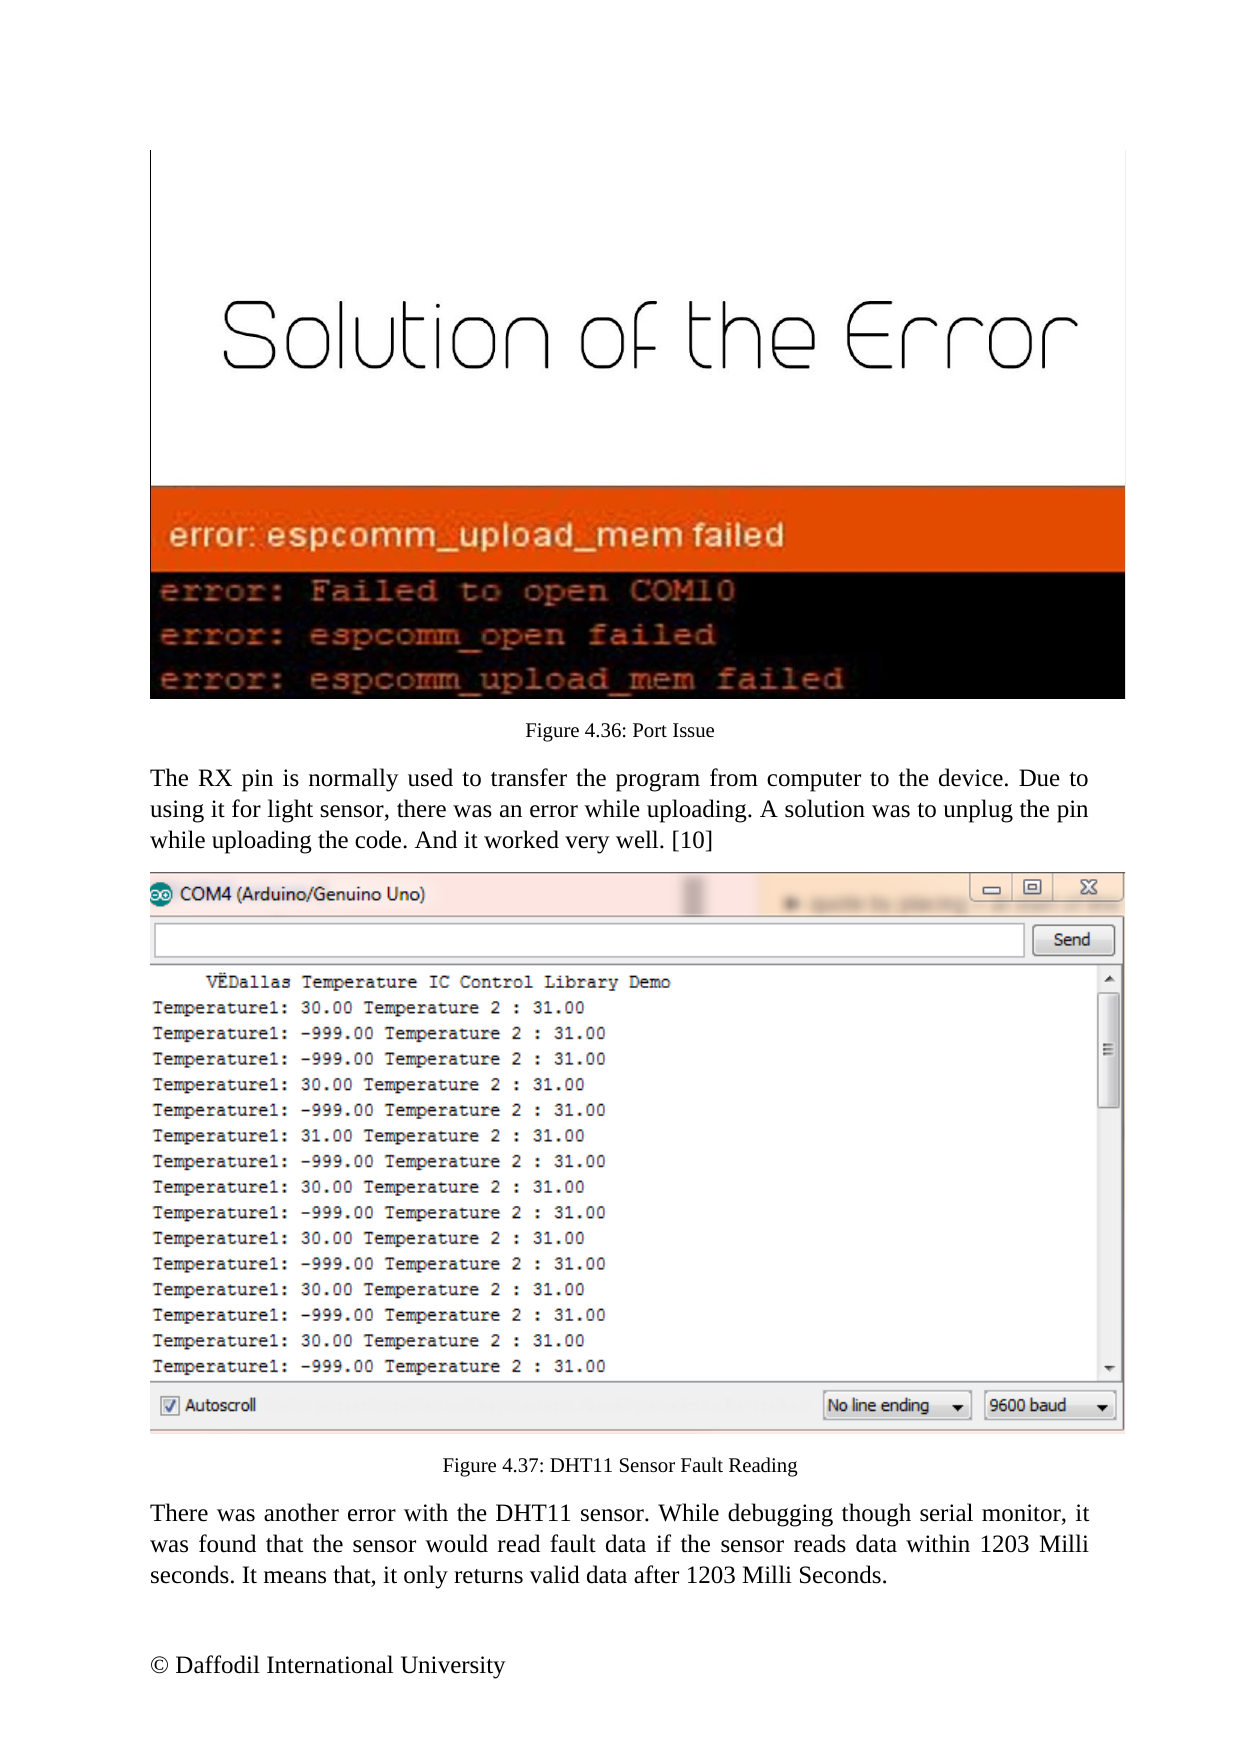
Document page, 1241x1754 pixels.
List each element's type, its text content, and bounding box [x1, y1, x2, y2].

picture [150, 872, 1125, 1434]
text The RX pin is normally used to transfer the program from computer to the device. Due to using it for light sensor, there was an error while uploading. A solution was to unplug the pin while uploading the code. And it worked very well. [150, 763, 1090, 853]
text There was another error with the DHT11 sensor. While debugging though serial monitor, it was found that the sensor would read fault data if the sensor reads data within 1203 Milli seconds. It means that, it only returns valid data after 1203 Milli Seconds. [150, 1498, 1090, 1589]
picture [150, 150, 1125, 699]
